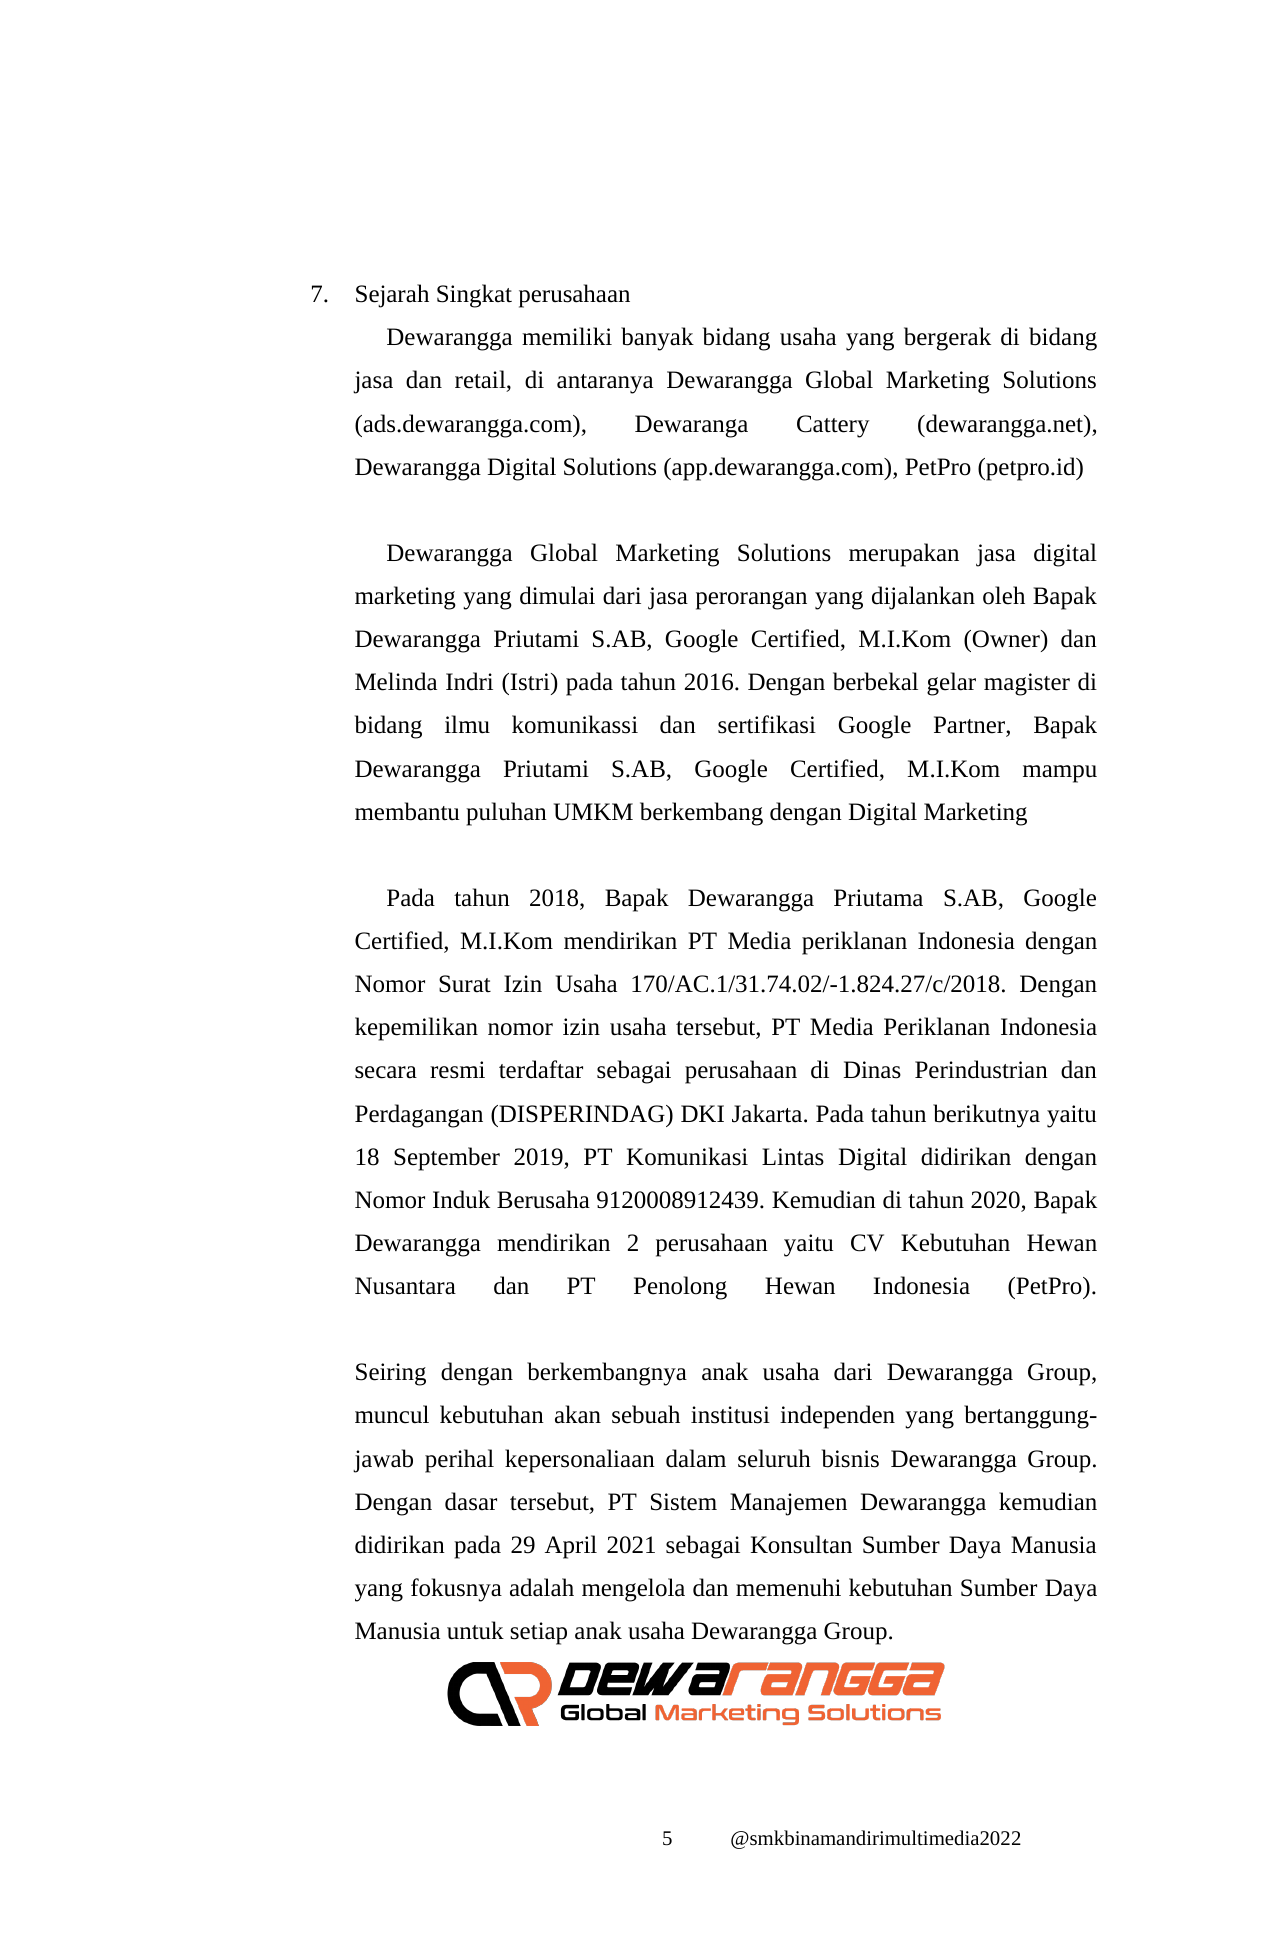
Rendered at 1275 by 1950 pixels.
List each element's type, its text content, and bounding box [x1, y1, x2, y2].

list Sejarah Singkat perusahaan [310, 279, 1098, 308]
text Pada tahun 2018, Bapak Dewarangga Priutama S.AB, Google Certified, M.I.Kom mendirikan PT Media periklanan Indonesia dengan Nomor Surat Izin Usaha 170/AC.1/31.74.02/-1.824.27/c/2018. Dengan kepemilikan nomor izin usaha tersebut, PT Media Periklanan Indonesia secara resmi terdaftar sebagai perusahaan di Dinas Perindustrian dan Perdagangan (DISPERINDAG) DKI Jakarta. Pada tahun berikutnya yaitu 18 September 2019, PT Komunikasi Lintas Digital didirikan dengan Nomor Induk Berusaha 9120008912439. Kemudian di tahun 2020, Bapak Dewarangga mendirikan 2 perusahaan yaitu CV Kebutuhan Hewan Nusantara dan PT Penolong Hewan Indonesia (PetPro). Seiring dengan berkembangnya anak usaha dari Dewarangga Group, muncul kebutuhan akan sebuah institusi independen yang bertanggung-jawab perihal kepersonaliaan dalam seluruh bisnis Dewarangga Group. Dengan dasar tersebut, PT Sistem Manajemen Dewarangga kemudian didirikan pada 29 April 2021 sebagai Konsultan Sumber Daya Manusia yang fokusnya adalah mengelola dan memenuhi kebutuhan Sumber Daya Manusia untuk setiap anak usaha Dewarangga Group. [354, 883, 1098, 1645]
picture [444, 1660, 949, 1727]
text Dewarangga memiliki banyak bidang usaha yang bergerak di bidang jasa dan retail, di antaranya Dewarangga Global Marketing Solutions (ads.dewarangga.com), Dewaranga Cattery (dewarangga.net), Dewarangga Digital Solutions (app.dewarangga.com), PetPro (petpro.id) [354, 322, 1098, 481]
text Dewarangga Global Marketing Solutions merupakan jasa digital marketing yang dimulai dari jasa perorangan yang dijalankan oleh Bapak Dewarangga Priutami S.AB, Google Certified, M.I.Kom (Owner) dan Melinda Indri (Istri) pada tahun 2016. Dengan berbekal gelar magister di bidang ilmu komunikassi dan sertifikasi Google Partner, Bapak Dewarangga Priutami S.AB, Google Certified, M.I.Kom mampu membantu puluhan UMKM berkembang dengan Digital Marketing [354, 538, 1098, 826]
